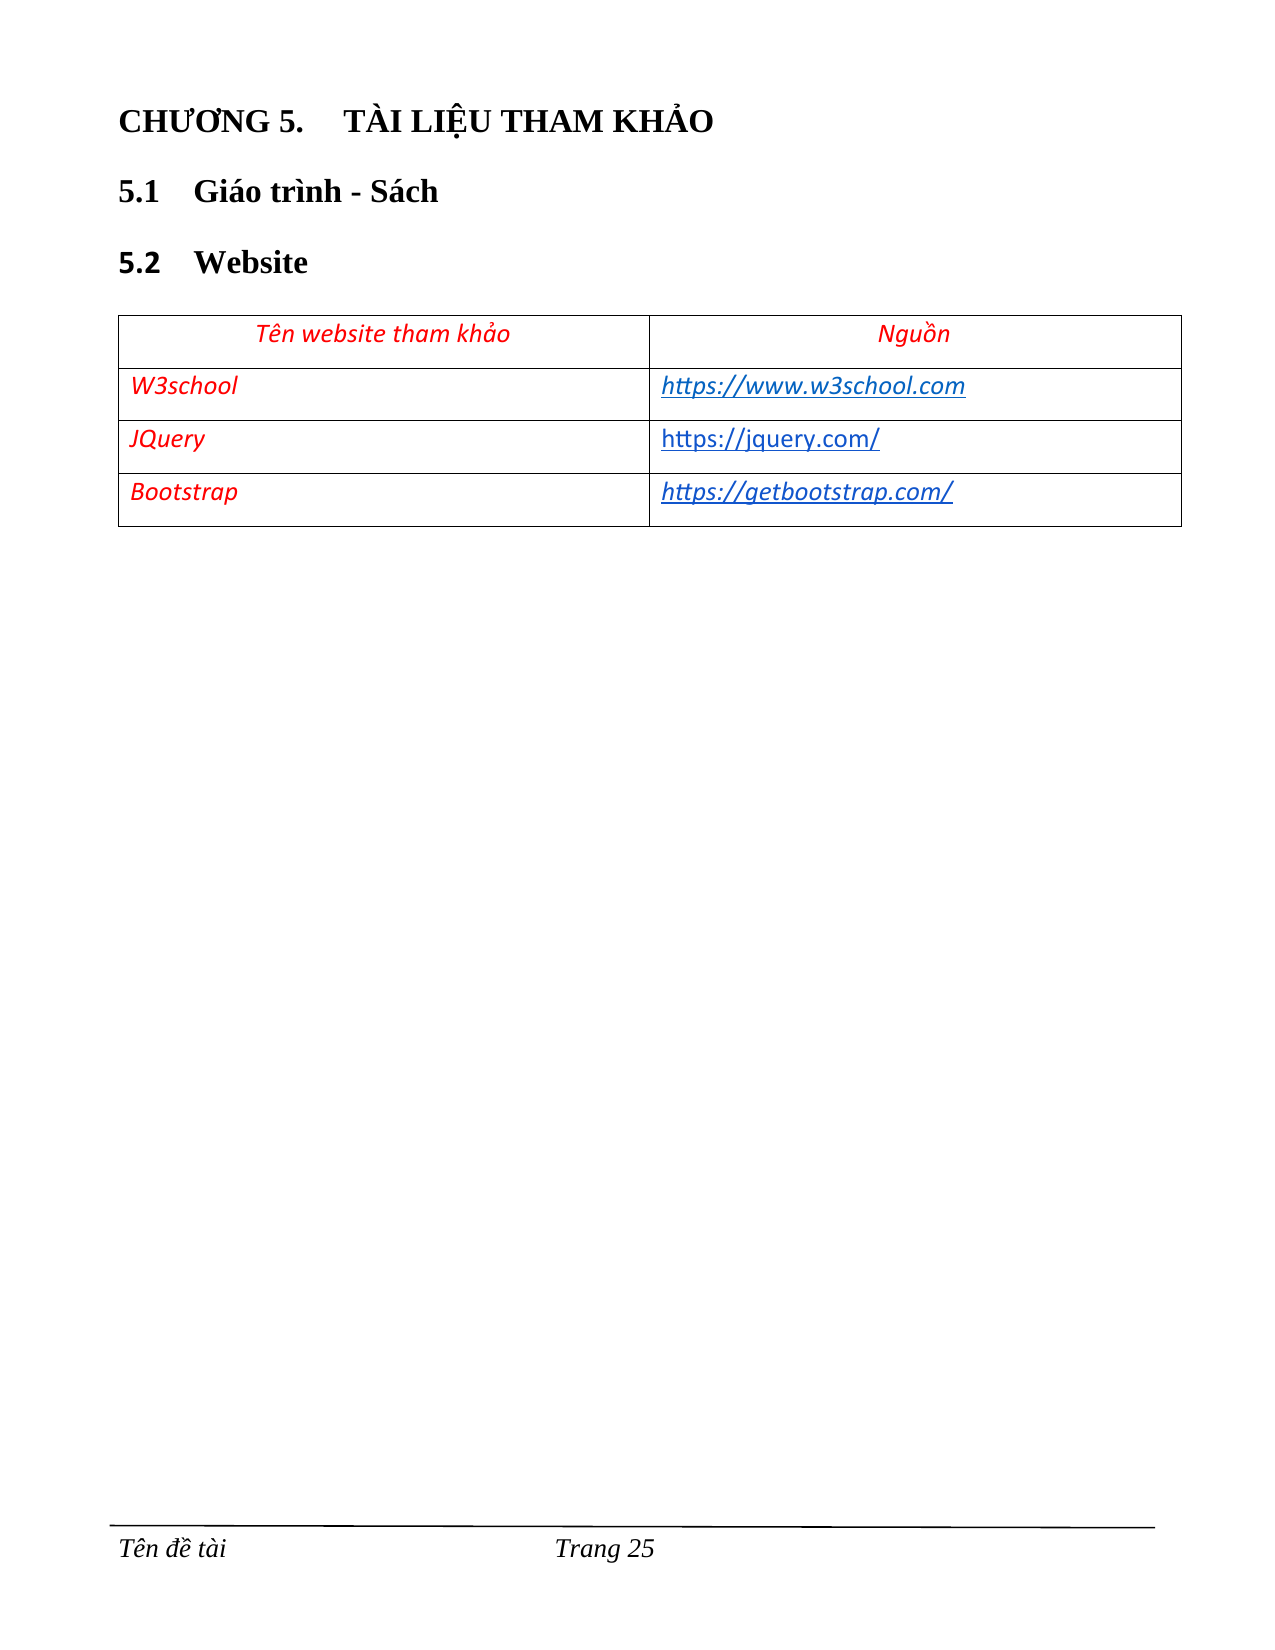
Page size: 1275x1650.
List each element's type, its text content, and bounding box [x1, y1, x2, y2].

subtitle TÀI LIỆU THAM KHẢO [118, 101, 1186, 139]
table_cell https://www.w3school.com [650, 369, 1181, 420]
table_header Nguồn [650, 316, 1181, 367]
table_cell https://jquery.com/ [650, 421, 1181, 473]
table_header Tên website tham khảo [119, 316, 649, 367]
table_cell Bootstrap [119, 474, 649, 526]
subtitle Website [118, 241, 1186, 282]
table_cell W3school [119, 369, 649, 420]
table_cell JQuery [119, 421, 649, 473]
subtitle Giáo trình - Sách [118, 171, 1186, 209]
table_cell https://getbootstrap.com/ [650, 474, 1181, 526]
